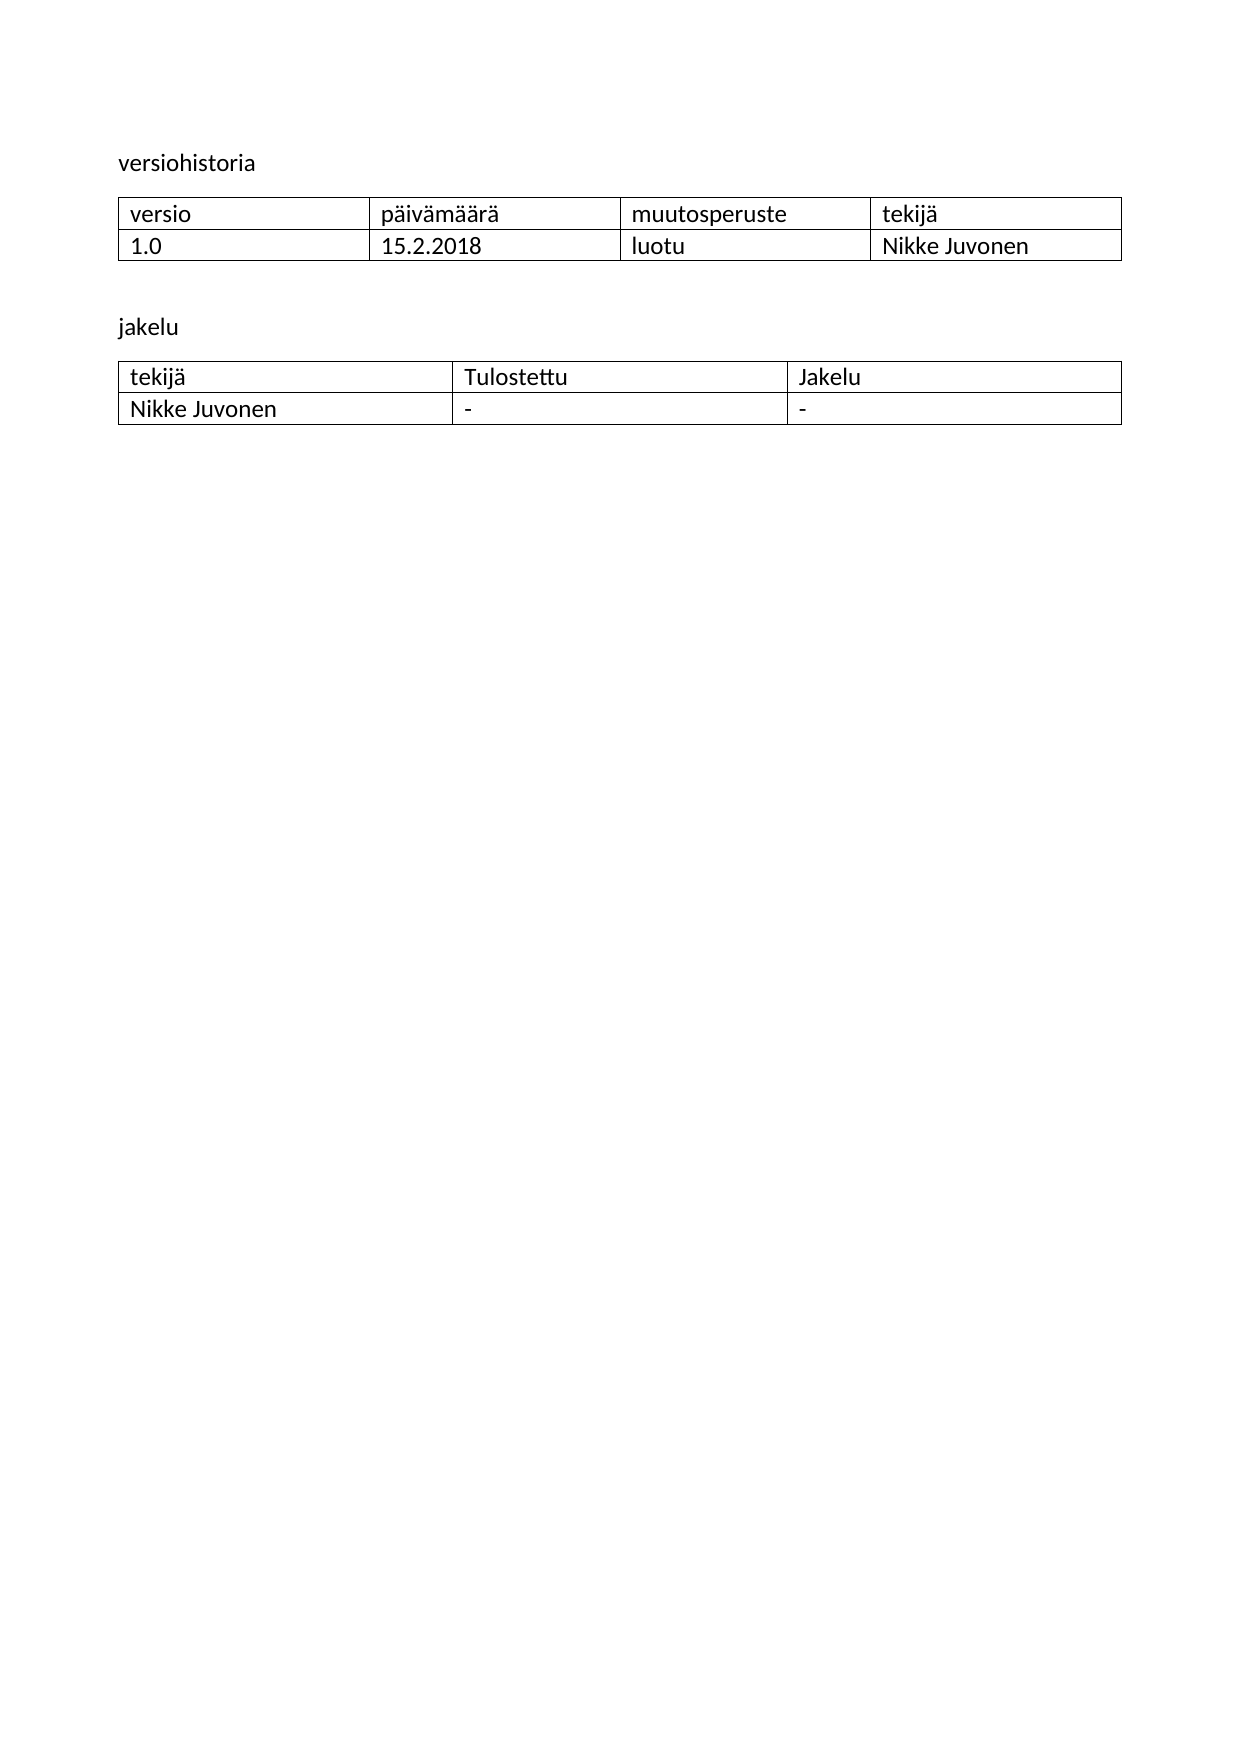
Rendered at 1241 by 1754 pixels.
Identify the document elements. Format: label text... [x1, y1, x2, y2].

table_header tekijä [119, 362, 452, 392]
table_cell - [788, 393, 1121, 424]
table_header päivämäärä [370, 198, 620, 229]
table_header tekijä [871, 198, 1121, 229]
table_cell 1.0 [119, 230, 369, 260]
table_cell Nikke Juvonen [871, 230, 1121, 260]
table_cell 15.2.2018 [370, 230, 620, 260]
text versiohistoria [118, 148, 1122, 178]
table_cell Nikke Juvonen [119, 393, 452, 424]
table_header Jakelu [788, 362, 1121, 392]
text jakelu [118, 311, 1122, 341]
table_header versio [119, 198, 369, 229]
table_header muutosperuste [621, 198, 870, 229]
table_cell - [453, 393, 787, 424]
table_header Tulostettu [453, 362, 787, 392]
table_cell luotu [621, 230, 870, 260]
